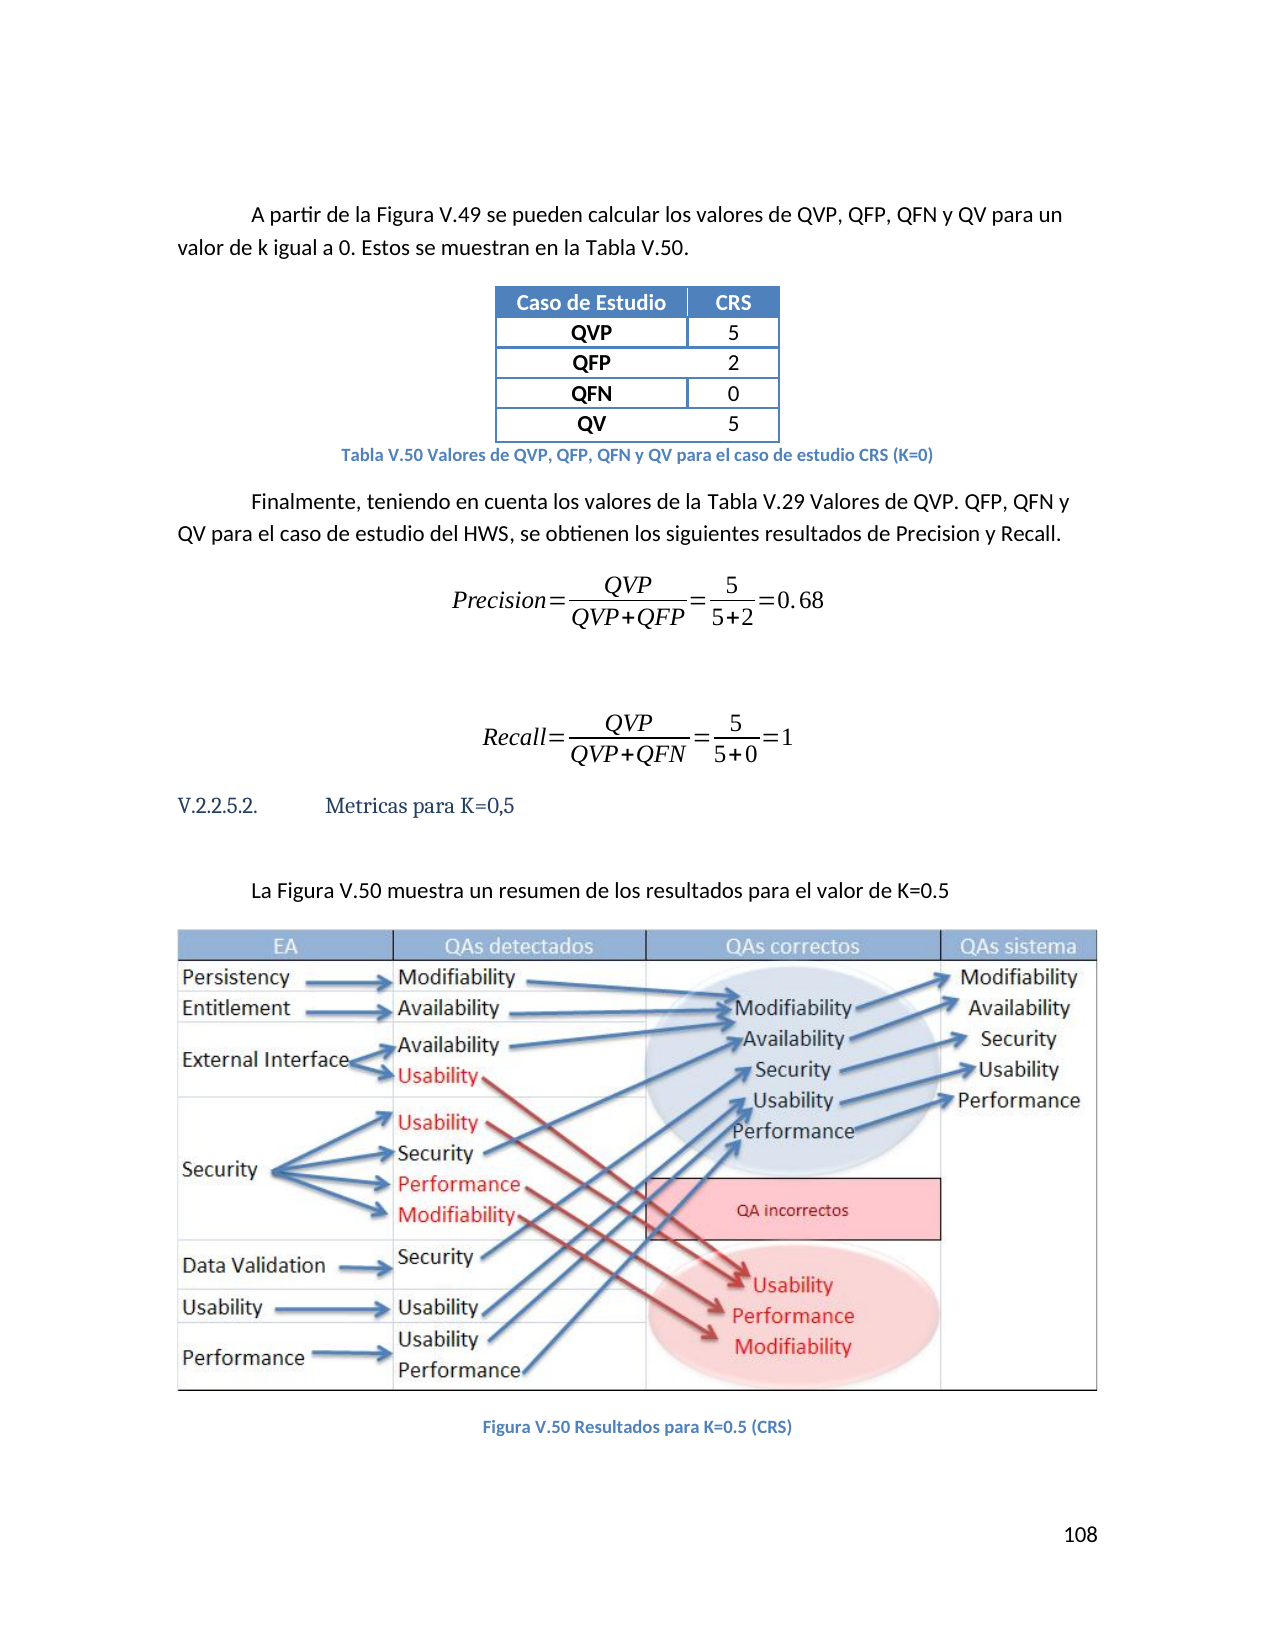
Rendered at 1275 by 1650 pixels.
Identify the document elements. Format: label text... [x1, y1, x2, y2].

table_cell 2 [688, 349, 778, 377]
table_cell QFN [497, 379, 686, 407]
table_header CRS [688, 288, 778, 316]
subtitle Metricas para K=0,5 [177, 793, 1098, 819]
table_cell 5 [688, 409, 778, 441]
picture [177, 929, 1098, 1391]
table_cell 5 [689, 318, 778, 346]
table_cell QFP [497, 349, 687, 377]
table_cell QV [497, 409, 687, 441]
table_header Caso de Estudio [497, 288, 687, 316]
table_cell QVP [497, 318, 686, 346]
table_cell 0 [689, 379, 778, 407]
